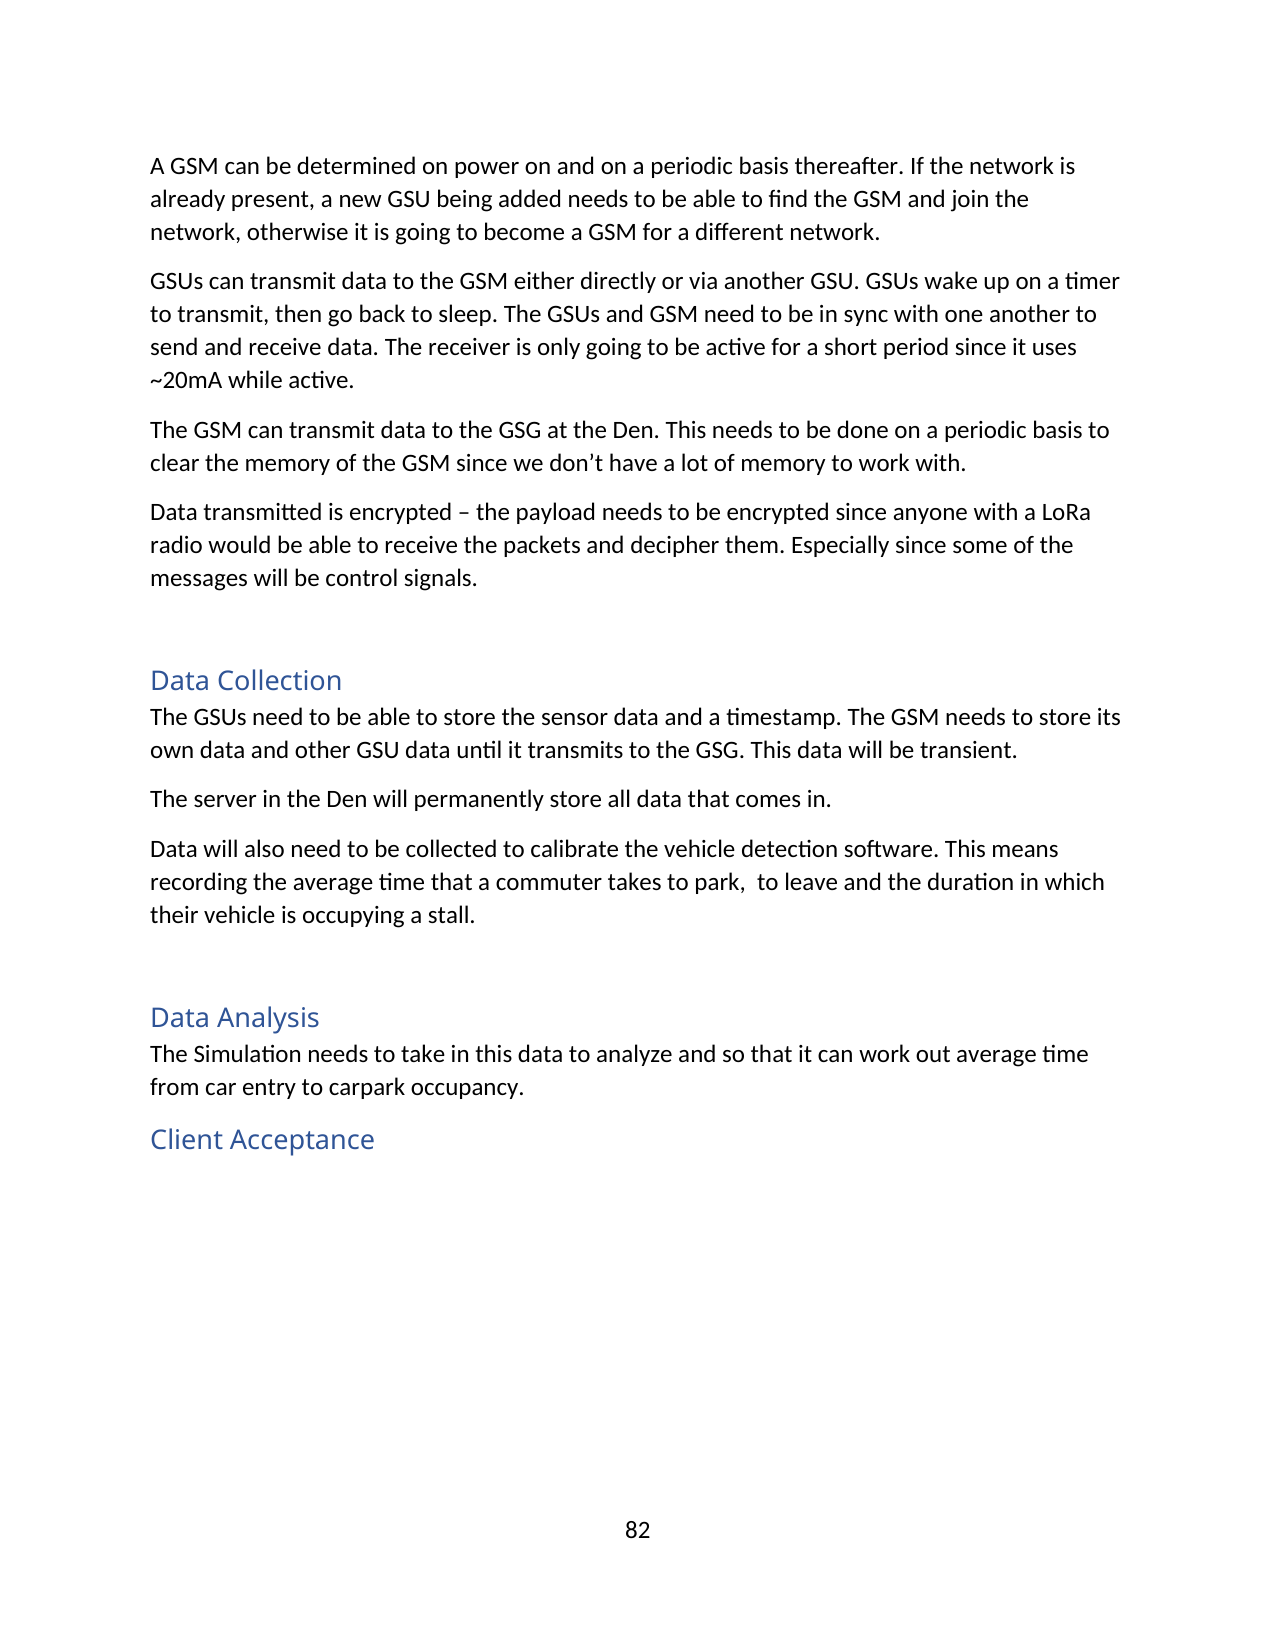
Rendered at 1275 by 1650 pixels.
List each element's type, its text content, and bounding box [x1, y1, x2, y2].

text The GSM can transmit data to the GSG at the Den. This needs to be done on a periodic basis to clear the memory of the GSM since we don’t have a lot of memory to work with. [150, 414, 1125, 477]
subtitle Data Collection [150, 661, 1125, 698]
text The server in the Den will permanently store all data that comes in. [150, 783, 1125, 814]
text The GSUs need to be able to store the sensor data and a timestamp. The GSM needs to store its own data and other GSU data until it transmits to the GSG. This data will be transient. [150, 701, 1125, 764]
subtitle Client Acceptance [150, 1120, 1125, 1157]
text A GSM can be determined on power on and on a periodic basis thereafter. If the network is already present, a new GSU being added needs to be able to find the GSM and join the network, otherwise it is going to become a GSM for a different network. [150, 150, 1125, 246]
text The Simulation needs to take in this data to analyze and so that it can work out average time from car entry to carpark occupancy. [150, 1038, 1125, 1101]
subtitle Data Analysis [150, 998, 1125, 1035]
text Data transmitted is encrypted – the payload needs to be encrypted since anyone with a LoRa radio would be able to receive the packets and decipher them. Especially since some of the messages will be control signals. [150, 496, 1125, 593]
text Data will also need to be collected to calibrate the vehicle detection software. This means recording the average time that a commuter takes to park, to leave and the duration in which their vehicle is occupying a stall. [150, 833, 1125, 929]
text GSUs can transmit data to the GSM either directly or via another GSU. GSUs wake up on a timer to transmit, then go back to sleep. The GSUs and GSM need to be in sync with one another to send and receive data. The receiver is only going to be active for a short period since it uses ~20mA while active. [150, 265, 1125, 395]
